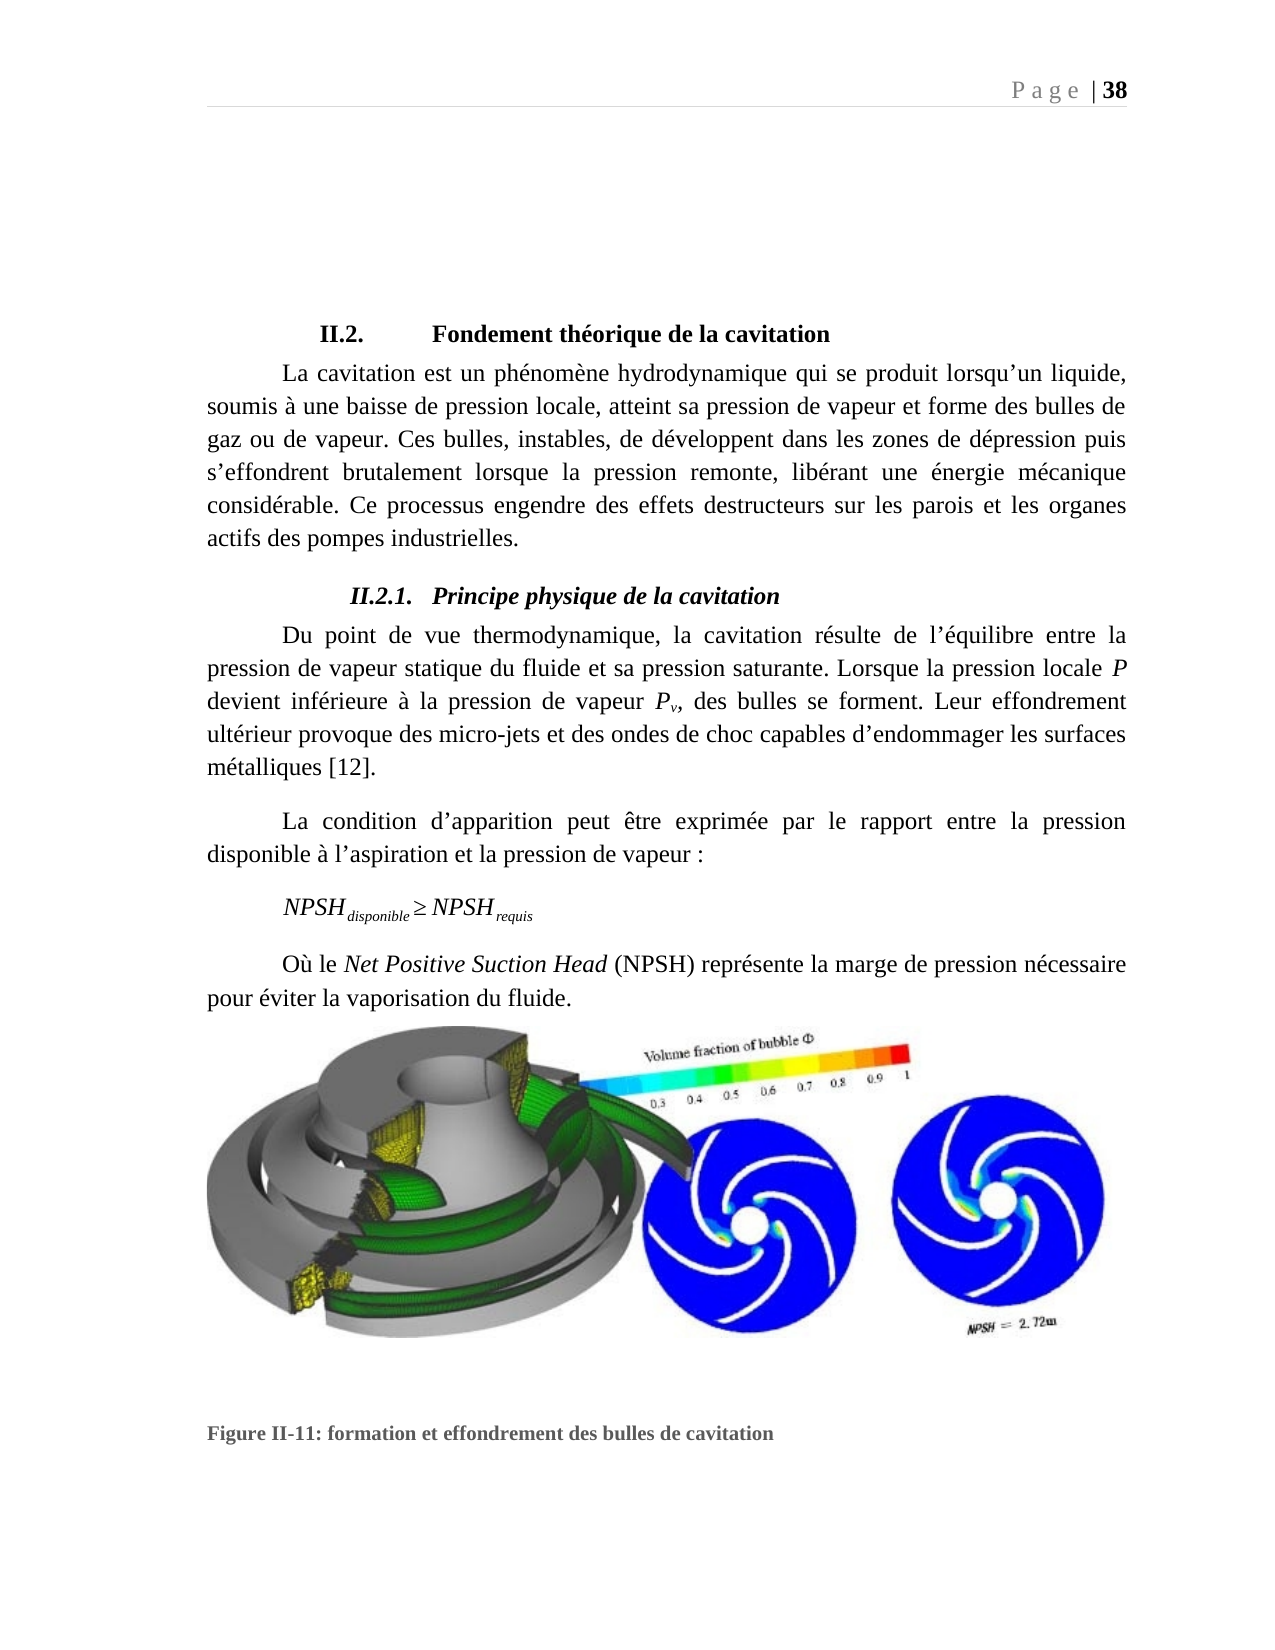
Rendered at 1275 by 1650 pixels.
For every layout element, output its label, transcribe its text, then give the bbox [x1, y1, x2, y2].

picture [206, 1026, 1113, 1338]
text Où le Net Positive Suction Head (NPSH) représente la marge de pression nécessaire pour éviter la vaporisation du fluide. [207, 949, 1127, 1011]
subtitle Principe physique de la cavitation [413, 581, 1127, 610]
text Du point de vue thermodynamique, la cavitation résulte de l’équilibre entre la pression de vapeur statique du fluide et sa pression saturante. Lorsque la pression locale P devient inférieure à la pression de vapeur Pv, des bulles se forment. Leur effondrement ultérieur provoque des micro-jets et des ondes de choc capables d’endommager les surfaces métalliques. [207, 620, 1127, 781]
text La cavitation est un phénomène hydrodynamique qui se produit lorsqu’un liquide, soumis à une baisse de pression locale, atteint sa pression de vapeur et forme des bulles de gaz ou de vapeur. Ces bulles, instables, de développent dans les zones de dépression puis s’effondrent brutalement lorsque la pression remonte, libérant une énergie mécanique considérable. Ce processus engendre des effets destructeurs sur les parois et les organes actifs des pompes industrielles. [207, 358, 1127, 552]
subtitle Fondement théorique de la cavitation [319, 319, 1127, 347]
text La condition d’apparition peut être exprimée par le rapport entre la pression disponible à l’aspiration et la pression de vapeur : [207, 806, 1127, 868]
